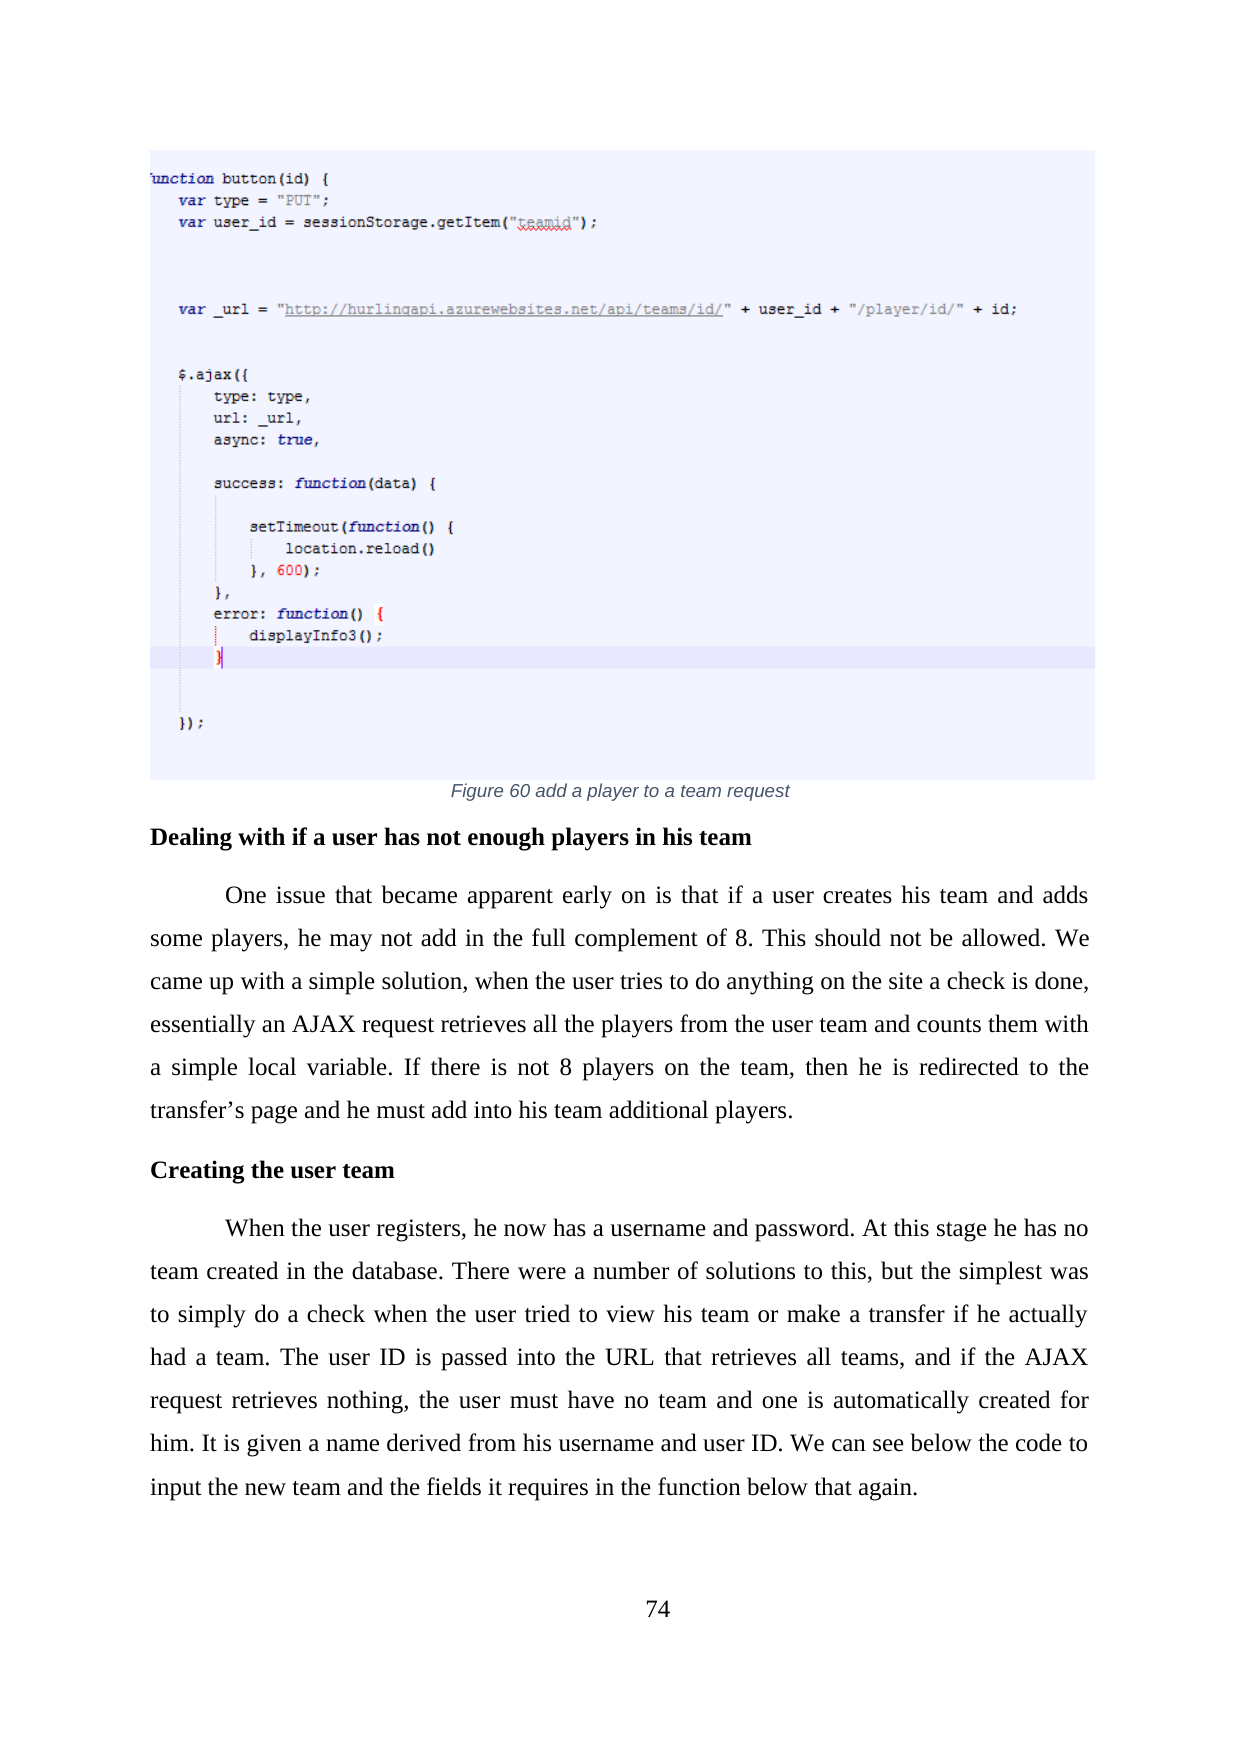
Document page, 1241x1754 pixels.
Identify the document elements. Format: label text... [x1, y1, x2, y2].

subtitle Creating the user team [150, 1155, 1090, 1184]
text When the user registers, he now has a username and password. At this stage he has no team created in the database. There were a number of solutions to this, but the simplest was to simply do a check when the user tried to view his team or make a transfer if he actually had a team. The user ID is passed into the URL that retrieves all teams, and if the AJAX request retrieves nothing, the user must have no team and one is automatically created for him. It is given a name derived from his username and user ID. We can see below the code to input the new team and the fields it requires in the function below that again. [150, 1213, 1090, 1500]
subtitle Dealing with if a user has not enough players in his team [150, 822, 1090, 851]
picture [150, 150, 1096, 780]
text One issue that became apparent early on is that if a user creates his team and adds some players, he may not add in the full complement of 8. This should not be allowed. We came up with a simple solution, when the user tries to do anything on the site a check is done, essentially an AJAX request retrieves all the players from the user team and counts them with a simple local variable. If there is not 8 players on the team, then he is redirected to the transfer’s page and he must add into his team additional players. [150, 880, 1090, 1124]
